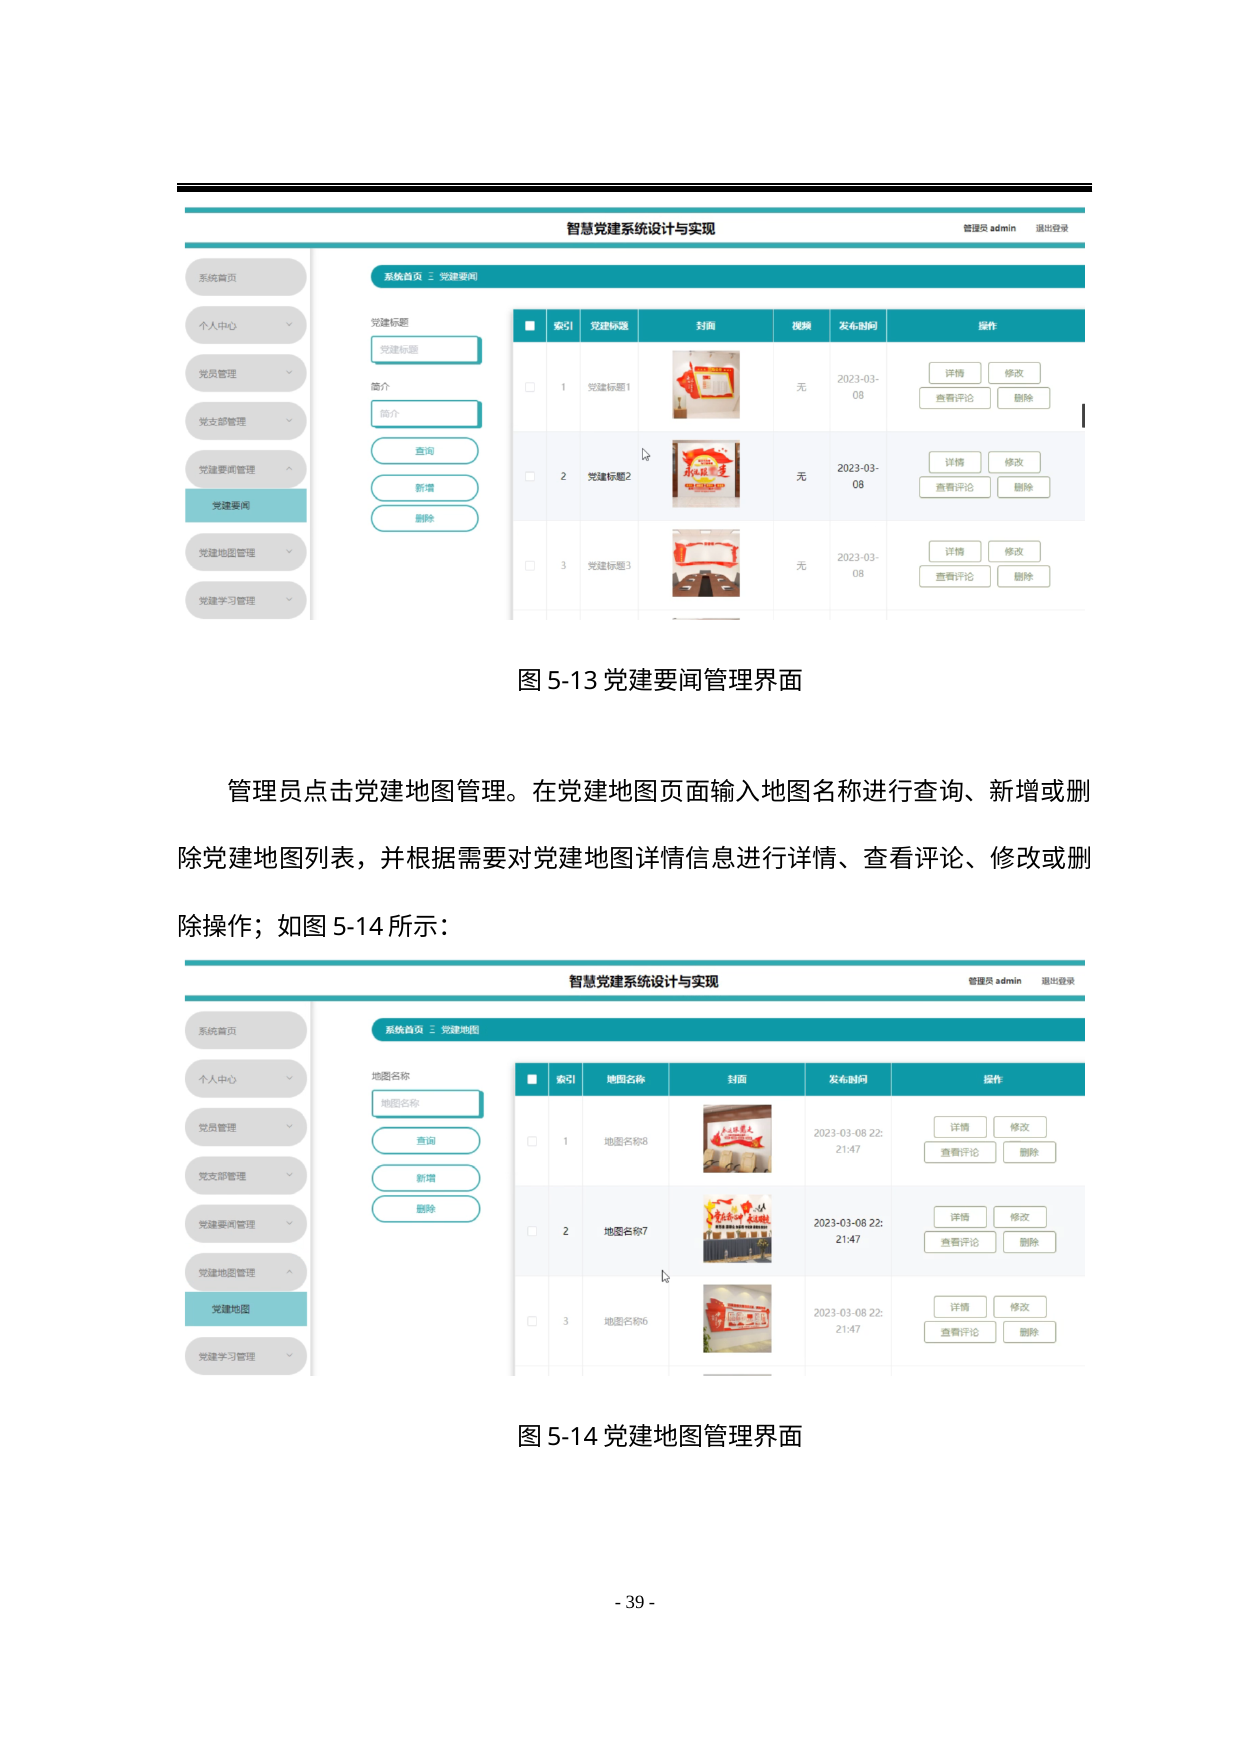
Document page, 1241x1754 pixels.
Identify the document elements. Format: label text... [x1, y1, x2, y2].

picture [184, 203, 1085, 620]
text 图5-14党建地图管理界面 [177, 1400, 1092, 1468]
text 图5-13党建要闻管理界面 [177, 645, 1092, 713]
text 管理员点击党建地图管理。在党建地图页面输入地图名称进行查询、新增或删除党建地图列表，并根据需要对党建地图详情信息进行详情、查看评论、修改或删除操作；如图5-14所示： [177, 755, 1092, 959]
picture [184, 958, 1085, 1376]
